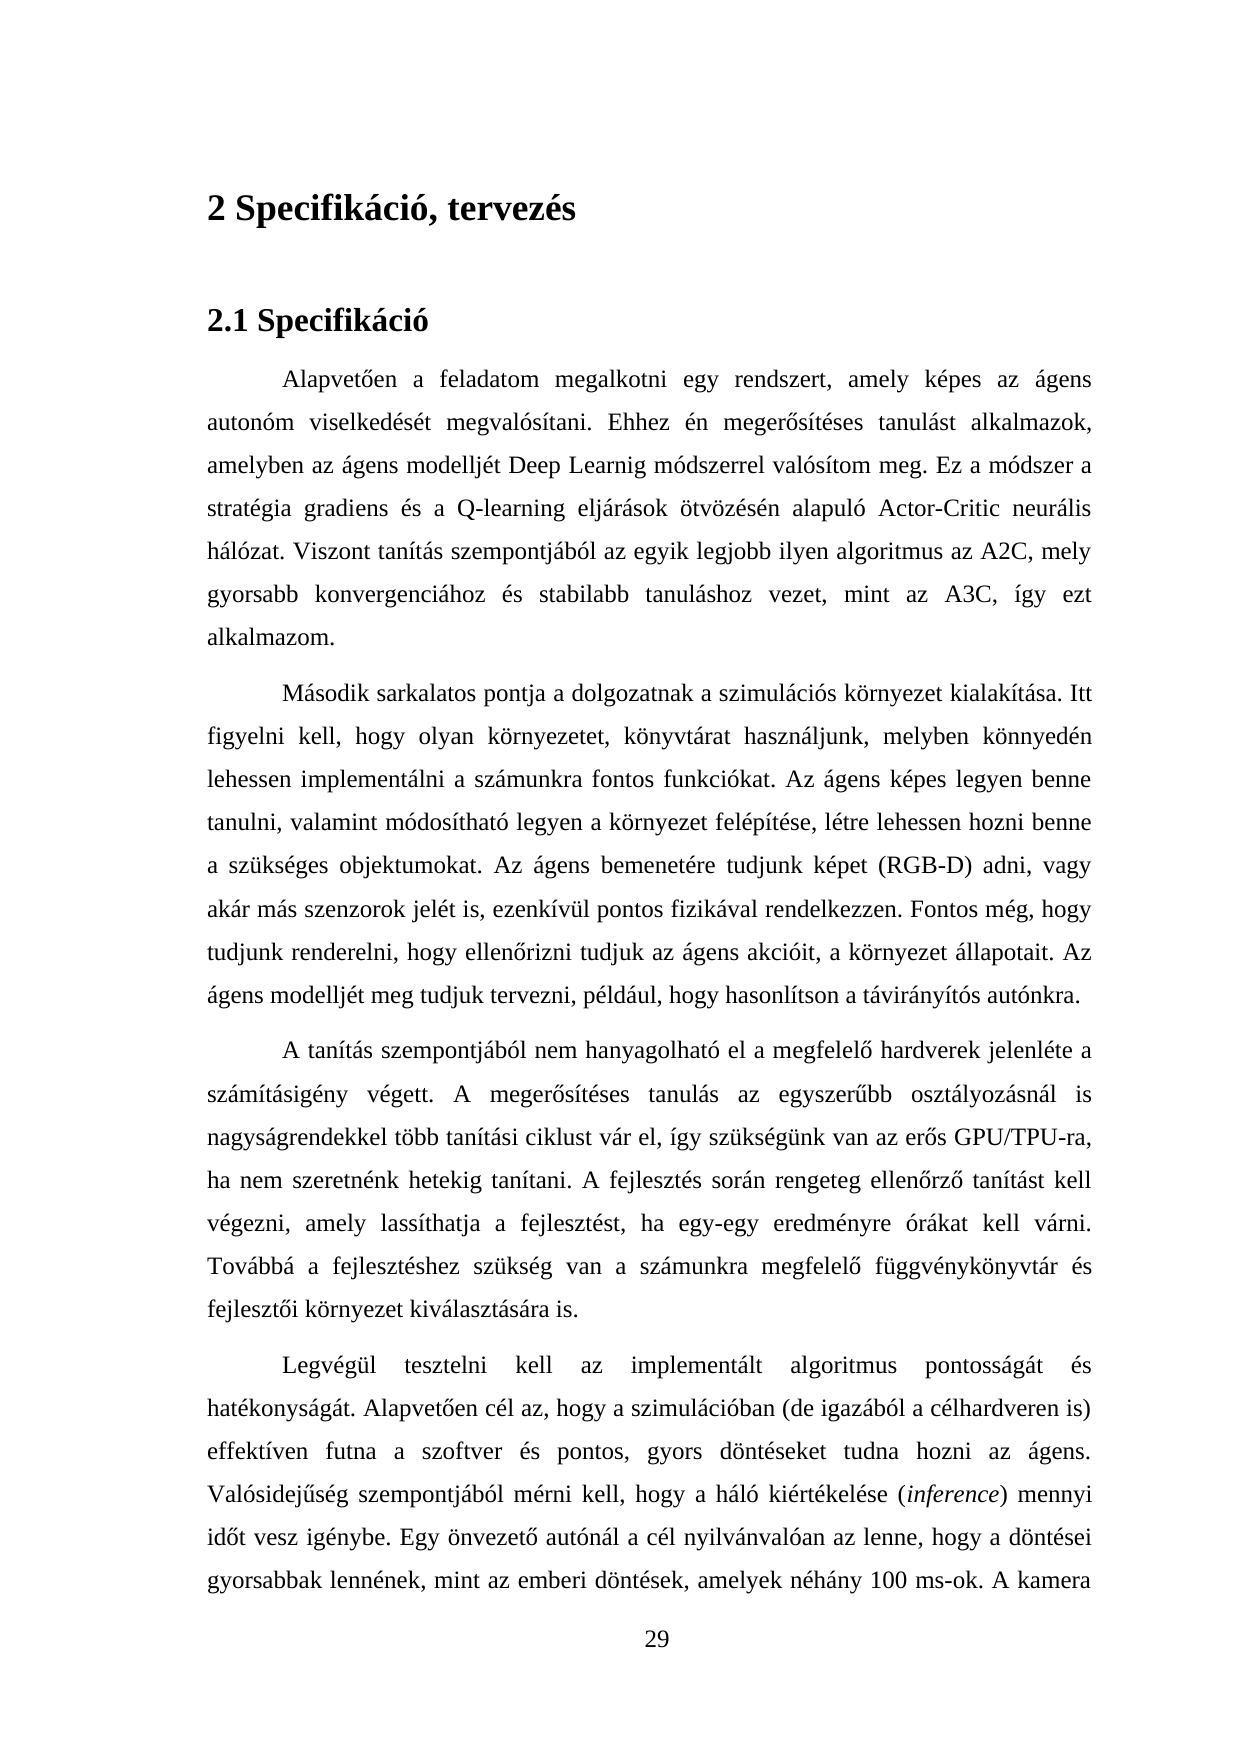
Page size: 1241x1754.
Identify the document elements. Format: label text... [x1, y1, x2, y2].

subtitle Specifikáció [207, 300, 1092, 338]
text A tanítás szempontjából nem hanyagolható el a megfelelő hardverek jelenléte a számításigény végett. A megerősítéses tanulás az egyszerűbb osztályozásnál is nagyságrendekkel több tanítási ciklust vár el, így szükségünk van az erős GPU/TPU-ra, ha nem szeretnénk hetekig tanítani. A fejlesztés során rengeteg ellenőrző tanítást kell végezni, amely lassíthatja a fejlesztést, ha egy-egy eredményre órákat kell várni. Továbbá a fejlesztéshez szükség van a számunkra megfelelő függvénykönyvtár és fejlesztői környezet kiválasztására is. [207, 1036, 1092, 1323]
text Második sarkalatos pontja a dolgozatnak a szimulációs környezet kialakítása. Itt figyelni kell, hogy olyan környezetet, könyvtárat használjunk, melyben könnyedén lehessen implementálni a számunkra fontos funkciókat. Az ágens képes legyen benne tanulni, valamint módosítható legyen a környezet felépítése, létre lehessen hozni benne a szükséges objektumokat. Az ágens bemenetére tudjunk képet (RGB-D) adni, vagy akár más szenzorok jelét is, ezenkívül pontos fizikával rendelkezzen. Fontos még, hogy tudjunk renderelni, hogy ellenőrizni tudjuk az ágens akcióit, a környezet állapotait. Az ágens modelljét meg tudjuk tervezni, például, hogy hasonlítson a távirányítós autónkra. [207, 678, 1092, 1009]
subtitle Specifikáció, tervezés [207, 185, 1092, 228]
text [207, 1350, 1092, 1594]
text Alapvetően a feladatom megalkotni egy rendszert, amely képes az ágens autonóm viselkedését megvalósítani. Ehhez én megerősítéses tanulást alkalmazok, amelyben az ágens modelljét Deep Learnig módszerrel valósítom meg. Ez a módszer a stratégia gradiens és a Q-learning eljárások ötvözésén alapuló Actor-Critic neurális hálózat. Viszont tanítás szempontjából az egyik legjobb ilyen algoritmus az A2C, mely gyorsabb konvergenciához és stabilabb tanuláshoz vezet, mint az A3C, így ezt alkalmazom. [207, 364, 1092, 651]
